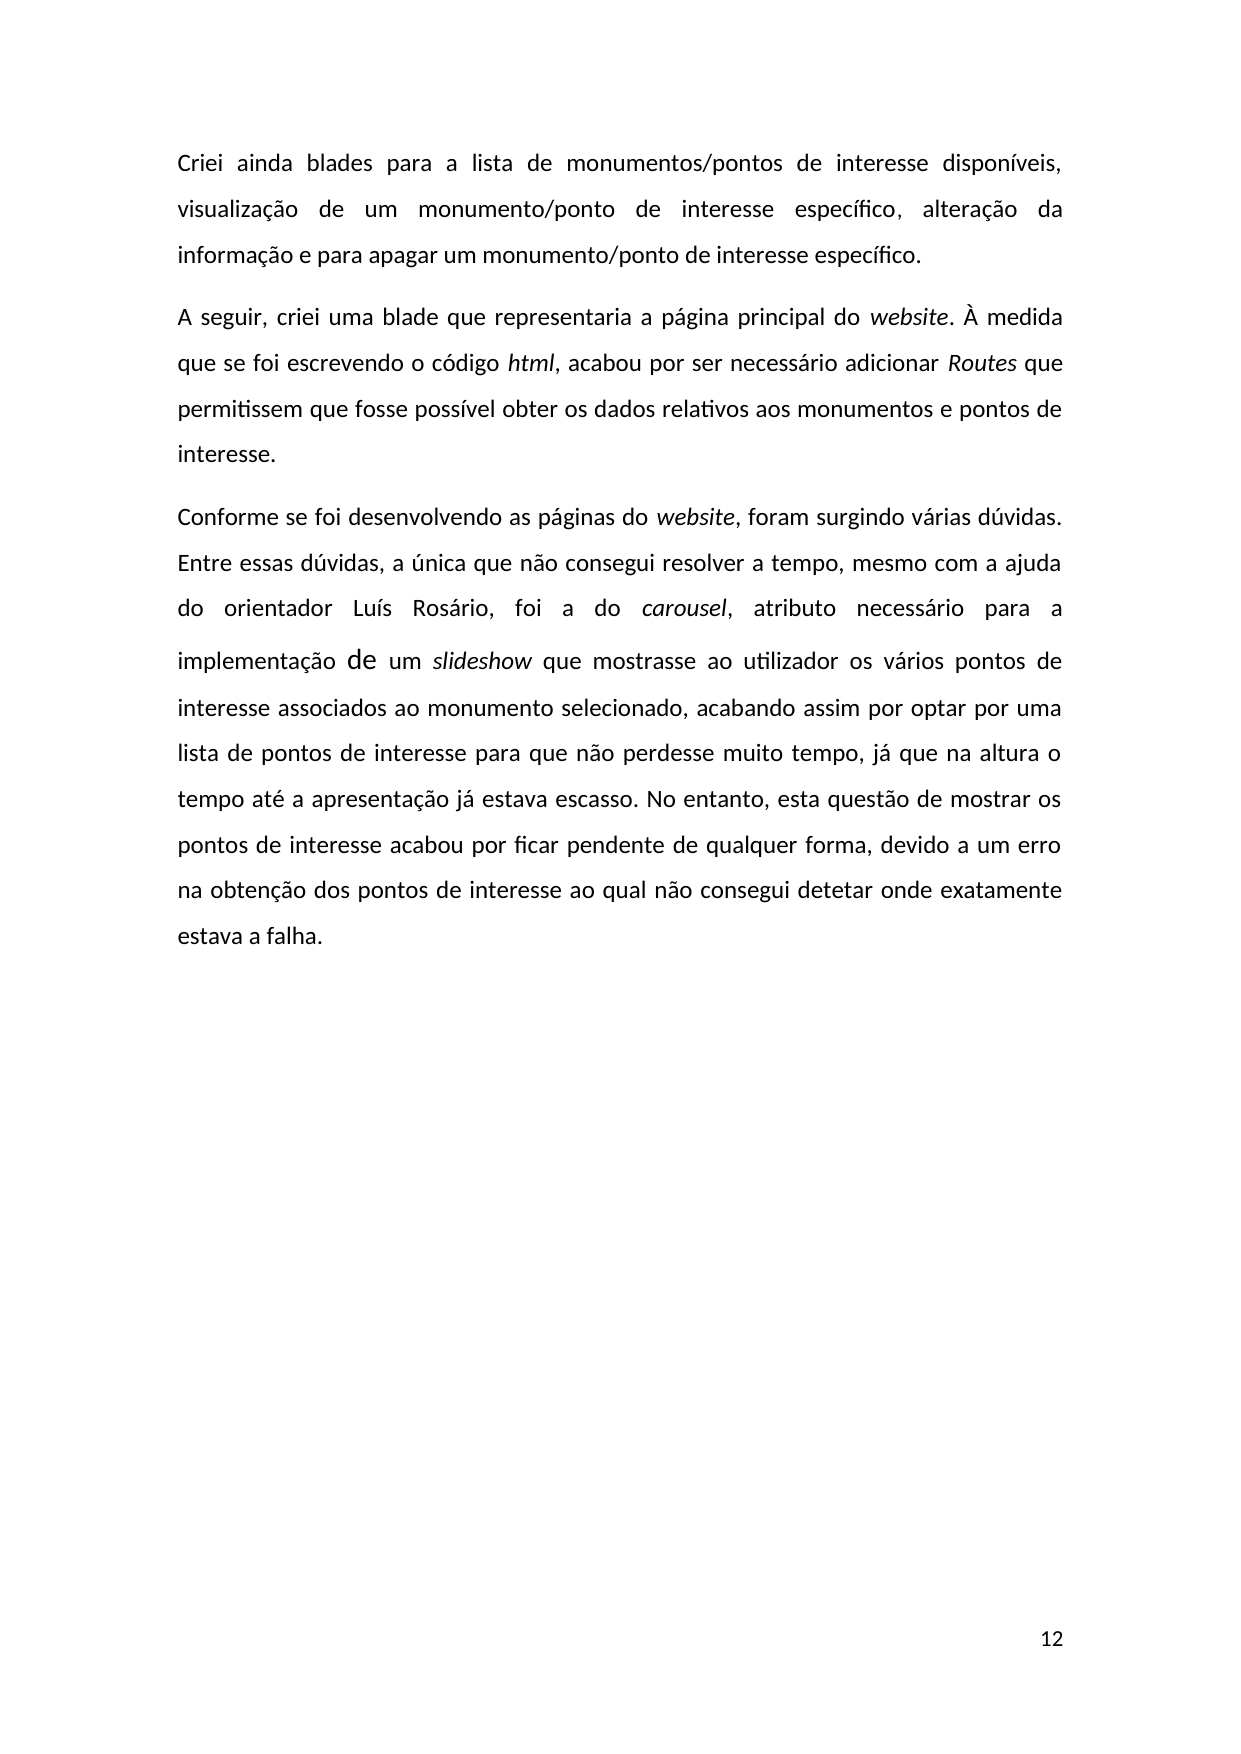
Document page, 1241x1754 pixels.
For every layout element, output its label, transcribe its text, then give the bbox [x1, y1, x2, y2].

text Conforme se foi desenvolvendo as páginas do website, foram surgindo várias dúvidas. Entre essas dúvidas, a única que não consegui resolver a tempo, mesmo com a ajuda do orientador Luís Rosário, foi a do carousel, atributo necessário para a implementação de um slideshow que mostrasse ao utilizador os vários pontos de interesse associados ao monumento selecionado, acabando assim por optar por uma lista de pontos de interesse para que não perdesse muito tempo, já que na altura o tempo até a apresentação já estava escasso. No entanto, esta questão de mostrar os pontos de interesse acabou por ficar pendente de qualquer forma, devido a um erro na obtenção dos pontos de interesse ao qual não consegui detetar onde exatamente estava a falha. [177, 501, 1063, 951]
text Criei ainda blades para a lista de monumentos/pontos de interesse disponíveis, visualização de um monumento/ponto de interesse específico, alteração da informação e para apagar um monumento/ponto de interesse específico. [177, 148, 1063, 269]
text A seguir, criei uma blade que representaria a página principal do website. À medida que se foi escrevendo o código html, acabou por ser necessário adicionar Routes que permitissem que fosse possível obter os dados relativos aos monumentos e pontos de interesse. [177, 301, 1063, 469]
